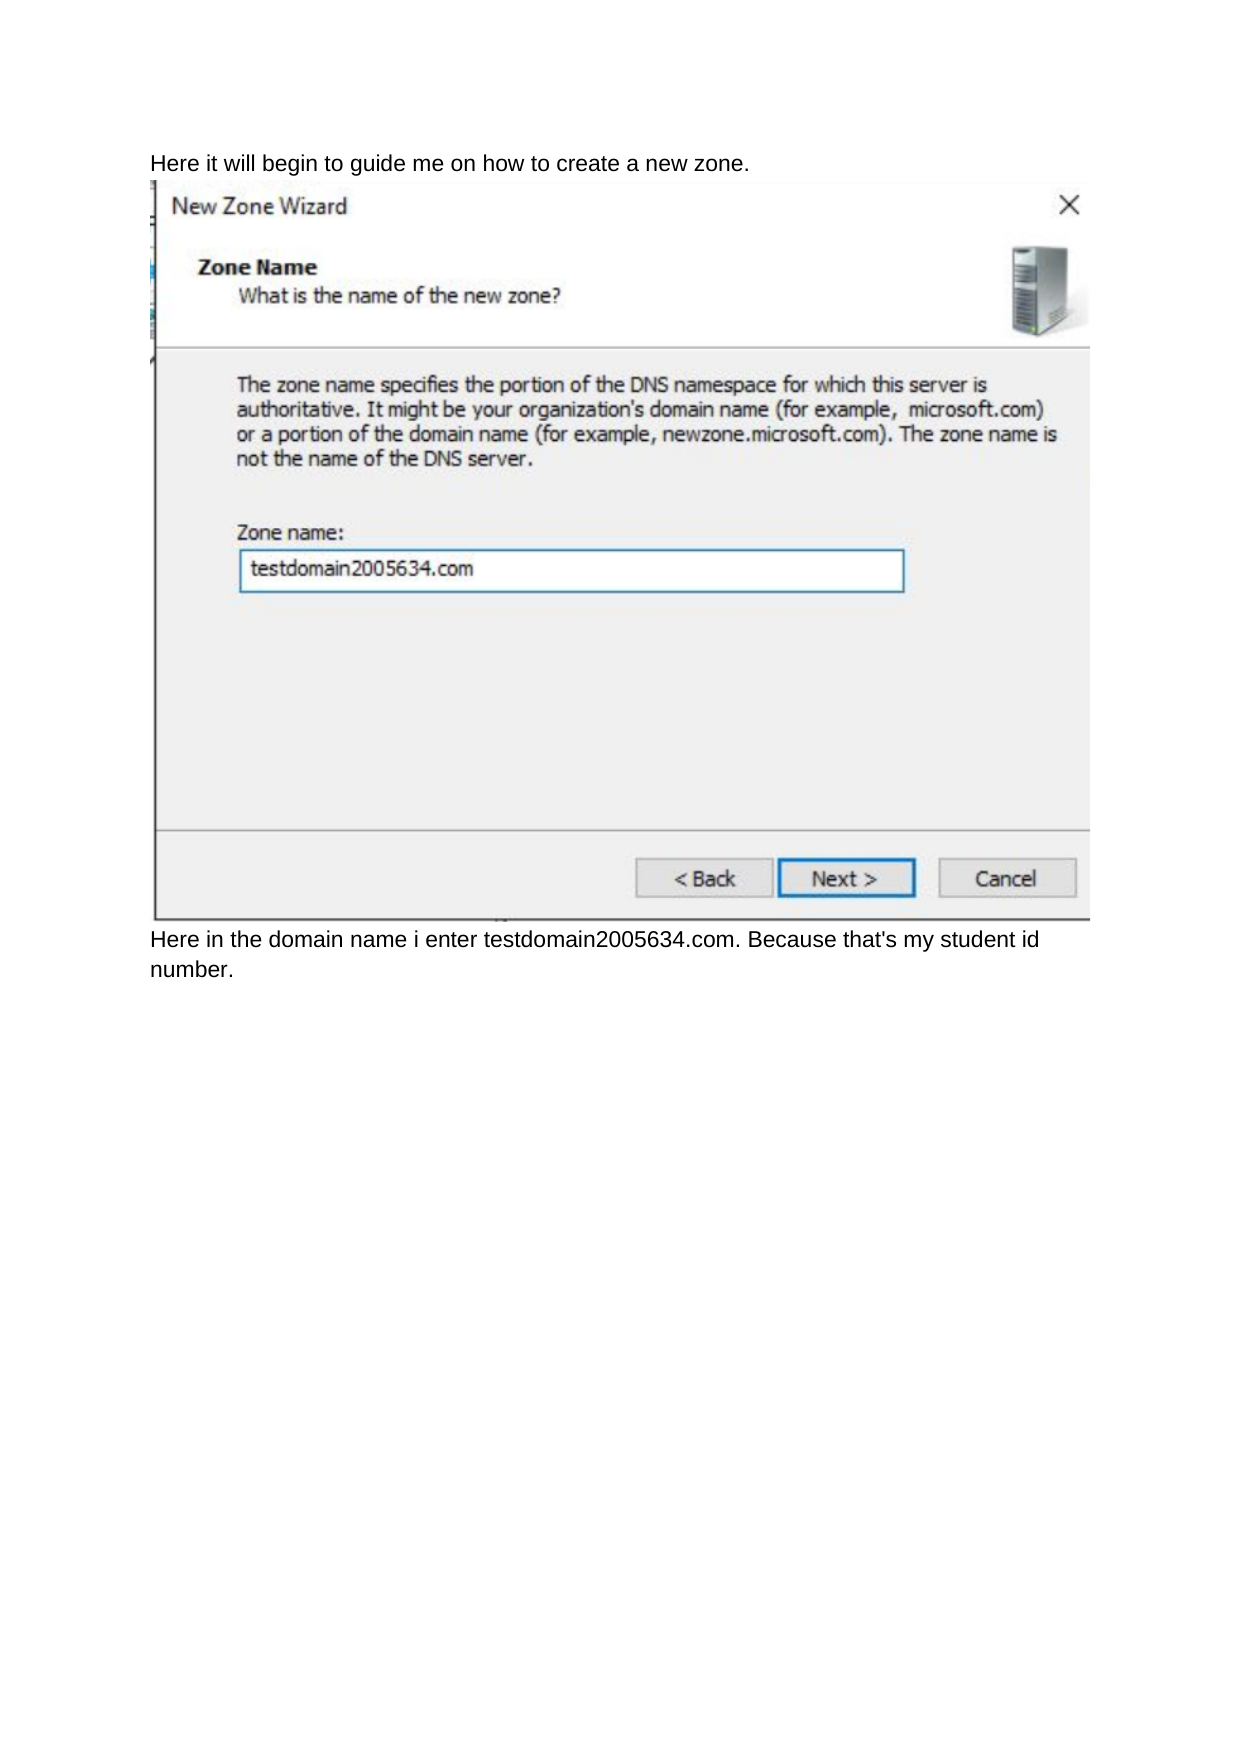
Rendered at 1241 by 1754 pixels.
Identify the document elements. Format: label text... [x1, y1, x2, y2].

text Here in the domain name i enter testdomain2005634.com. Because that's my student id number. [150, 926, 1090, 982]
text Here it will begin to guide me on how to create a new zone. [150, 150, 1090, 176]
picture [150, 180, 1091, 922]
